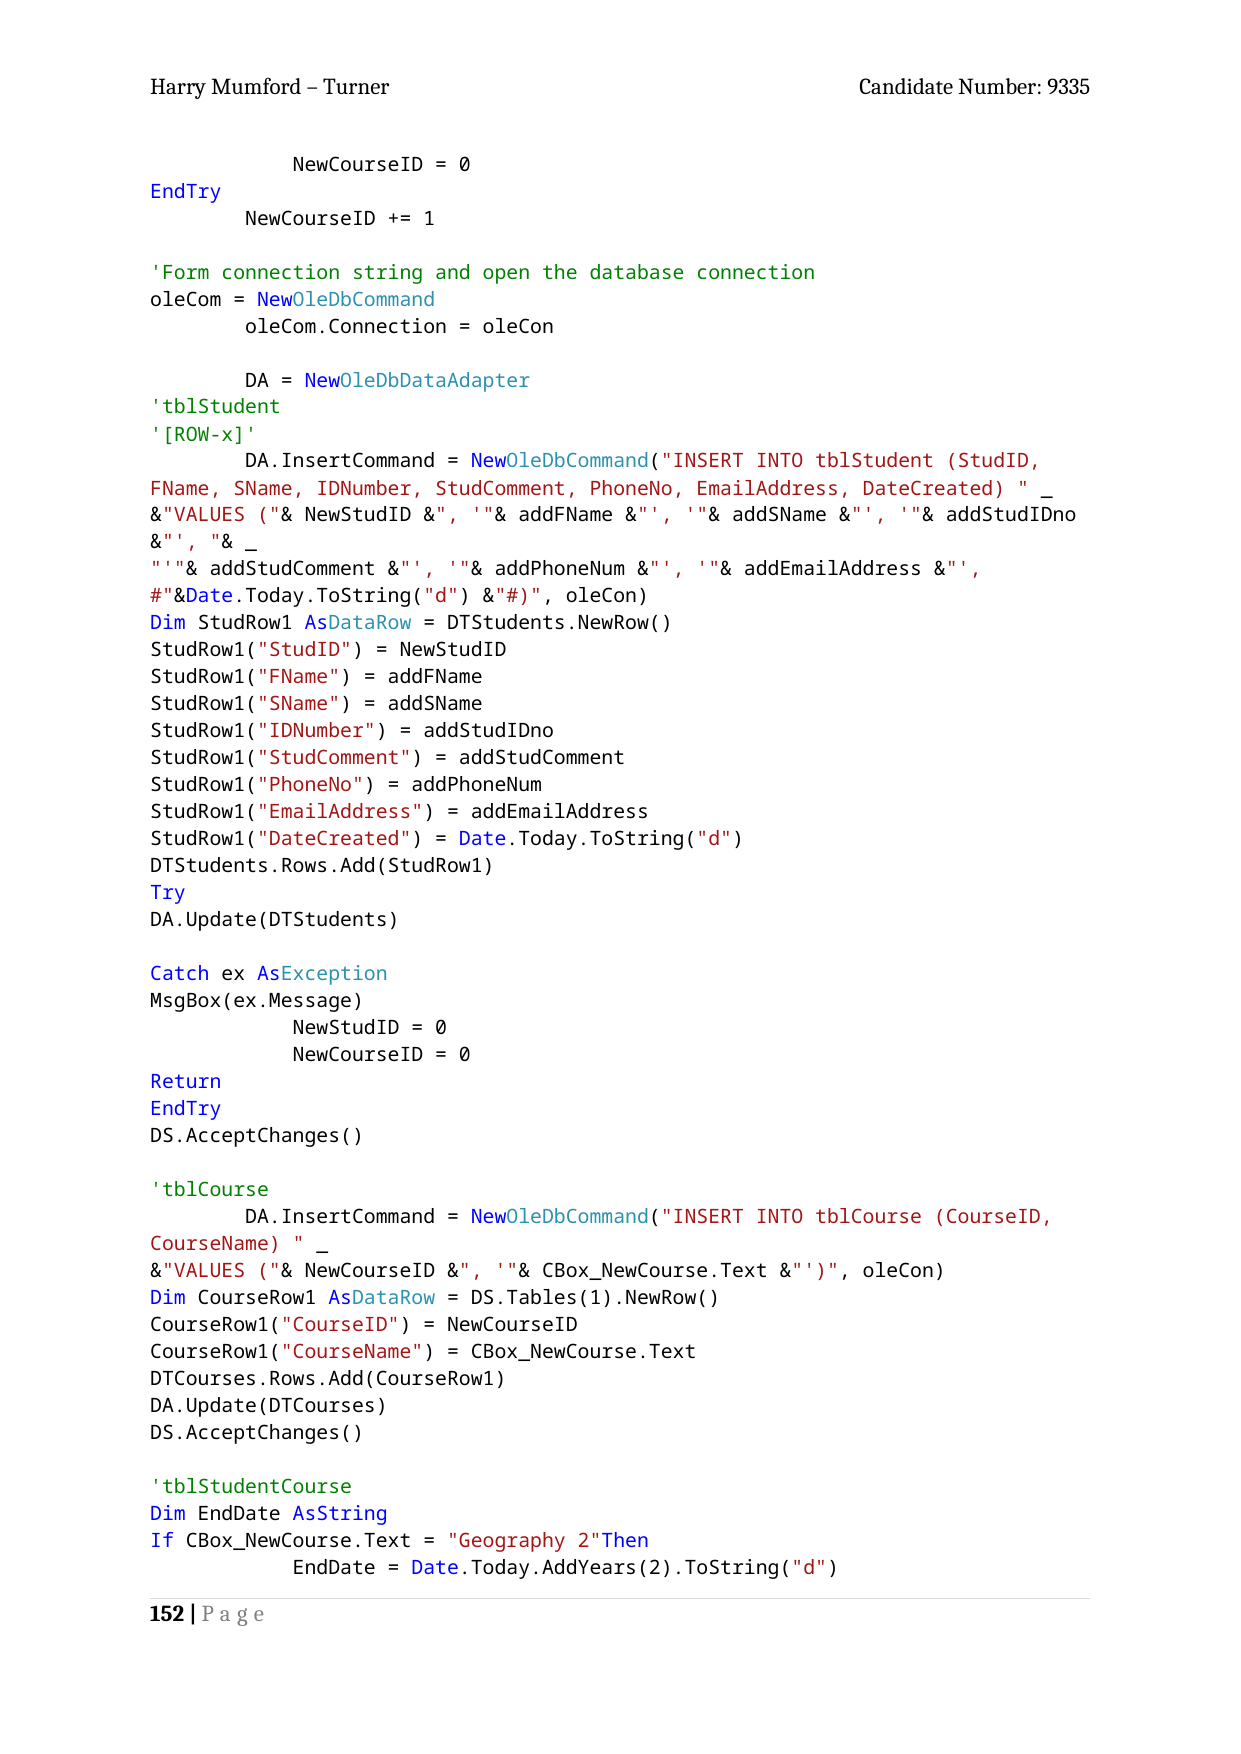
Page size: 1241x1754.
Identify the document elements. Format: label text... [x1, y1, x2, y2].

text DS.AcceptChanges() [150, 1418, 1090, 1445]
text NewCourseID = 0 [150, 1040, 1090, 1067]
text StudRow1("FName") = addFName [150, 663, 1090, 689]
text 'tblStudent [150, 393, 1090, 420]
text StudRow1("IDNumber") = addStudIDno [150, 717, 1090, 743]
text NewCourseID = 0 [150, 150, 1090, 177]
text DA.Update(DTCourses) [150, 1391, 1090, 1418]
text If CBox_NewCourse.Text = "Geography 2"Then [150, 1526, 1090, 1553]
text 'tblCourse [150, 1175, 1090, 1202]
text oleCom = NewOleDbCommand [150, 285, 1090, 312]
text Try [150, 878, 1090, 905]
text NewCourseID += 1 [150, 204, 1090, 231]
text DA.InsertCommand = NewOleDbCommand("INSERT INTO tblCourse (CourseID, CourseName) " _ [150, 1202, 1090, 1256]
text DS.AcceptChanges() [150, 1121, 1090, 1148]
text CourseRow1("CourseName") = CBox_NewCourse.Text [150, 1337, 1090, 1364]
text NewStudID = 0 [150, 1013, 1090, 1040]
text Dim CourseRow1 AsDataRow = DS.Tables(1).NewRow() [150, 1283, 1090, 1310]
text 'tblStudentCourse [150, 1472, 1090, 1499]
text DA = NewOleDbDataAdapter [150, 366, 1090, 393]
text Dim StudRow1 AsDataRow = DTStudents.NewRow() [150, 609, 1090, 636]
text MsgBox(ex.Message) [150, 986, 1090, 1013]
text StudRow1("DateCreated") = Date.Today.ToString("d") [150, 824, 1090, 851]
text StudRow1("SName") = addSName [150, 689, 1090, 717]
text &"VALUES ("& NewStudID &", '"& addFName &"', '"& addSName &"', '"& addStudIDno &"', "& _ [150, 501, 1090, 555]
text EndTry [150, 1094, 1090, 1121]
text DTCourses.Rows.Add(CourseRow1) [150, 1364, 1090, 1391]
text StudRow1("StudComment") = addStudComment [150, 743, 1090, 771]
text Return [150, 1067, 1090, 1094]
text "'"& addStudComment &"', '"& addPhoneNum &"', '"& addEmailAddress &"', #"&Date.Today.ToString("d") &"#)", oleCon) [150, 555, 1090, 609]
text EndTry [150, 177, 1090, 204]
text DA.Update(DTStudents) [150, 905, 1090, 932]
text &"VALUES ("& NewCourseID &", '"& CBox_NewCourse.Text &"')", oleCon) [150, 1256, 1090, 1283]
text CourseRow1("CourseID") = NewCourseID [150, 1310, 1090, 1337]
text Dim EndDate AsString [150, 1499, 1090, 1526]
text DA.InsertCommand = NewOleDbCommand("INSERT INTO tblStudent (StudID, FName, SName, IDNumber, StudComment, PhoneNo, EmailAddress, DateCreated) " _ [150, 447, 1090, 501]
text EndDate = Date.Today.AddYears(2).ToString("d") [150, 1553, 1090, 1580]
text 'Form connection string and open the database connection [150, 258, 1090, 285]
text StudRow1("PhoneNo") = addPhoneNum [150, 771, 1090, 797]
text DTStudents.Rows.Add(StudRow1) [150, 851, 1090, 878]
text StudRow1("EmailAddress") = addEmailAddress [150, 797, 1090, 824]
text oleCom.Connection = oleCon [150, 312, 1090, 339]
text Catch ex AsException [150, 959, 1090, 986]
text StudRow1("StudID") = NewStudID [150, 636, 1090, 663]
text '[ROW-x]' [150, 420, 1090, 447]
